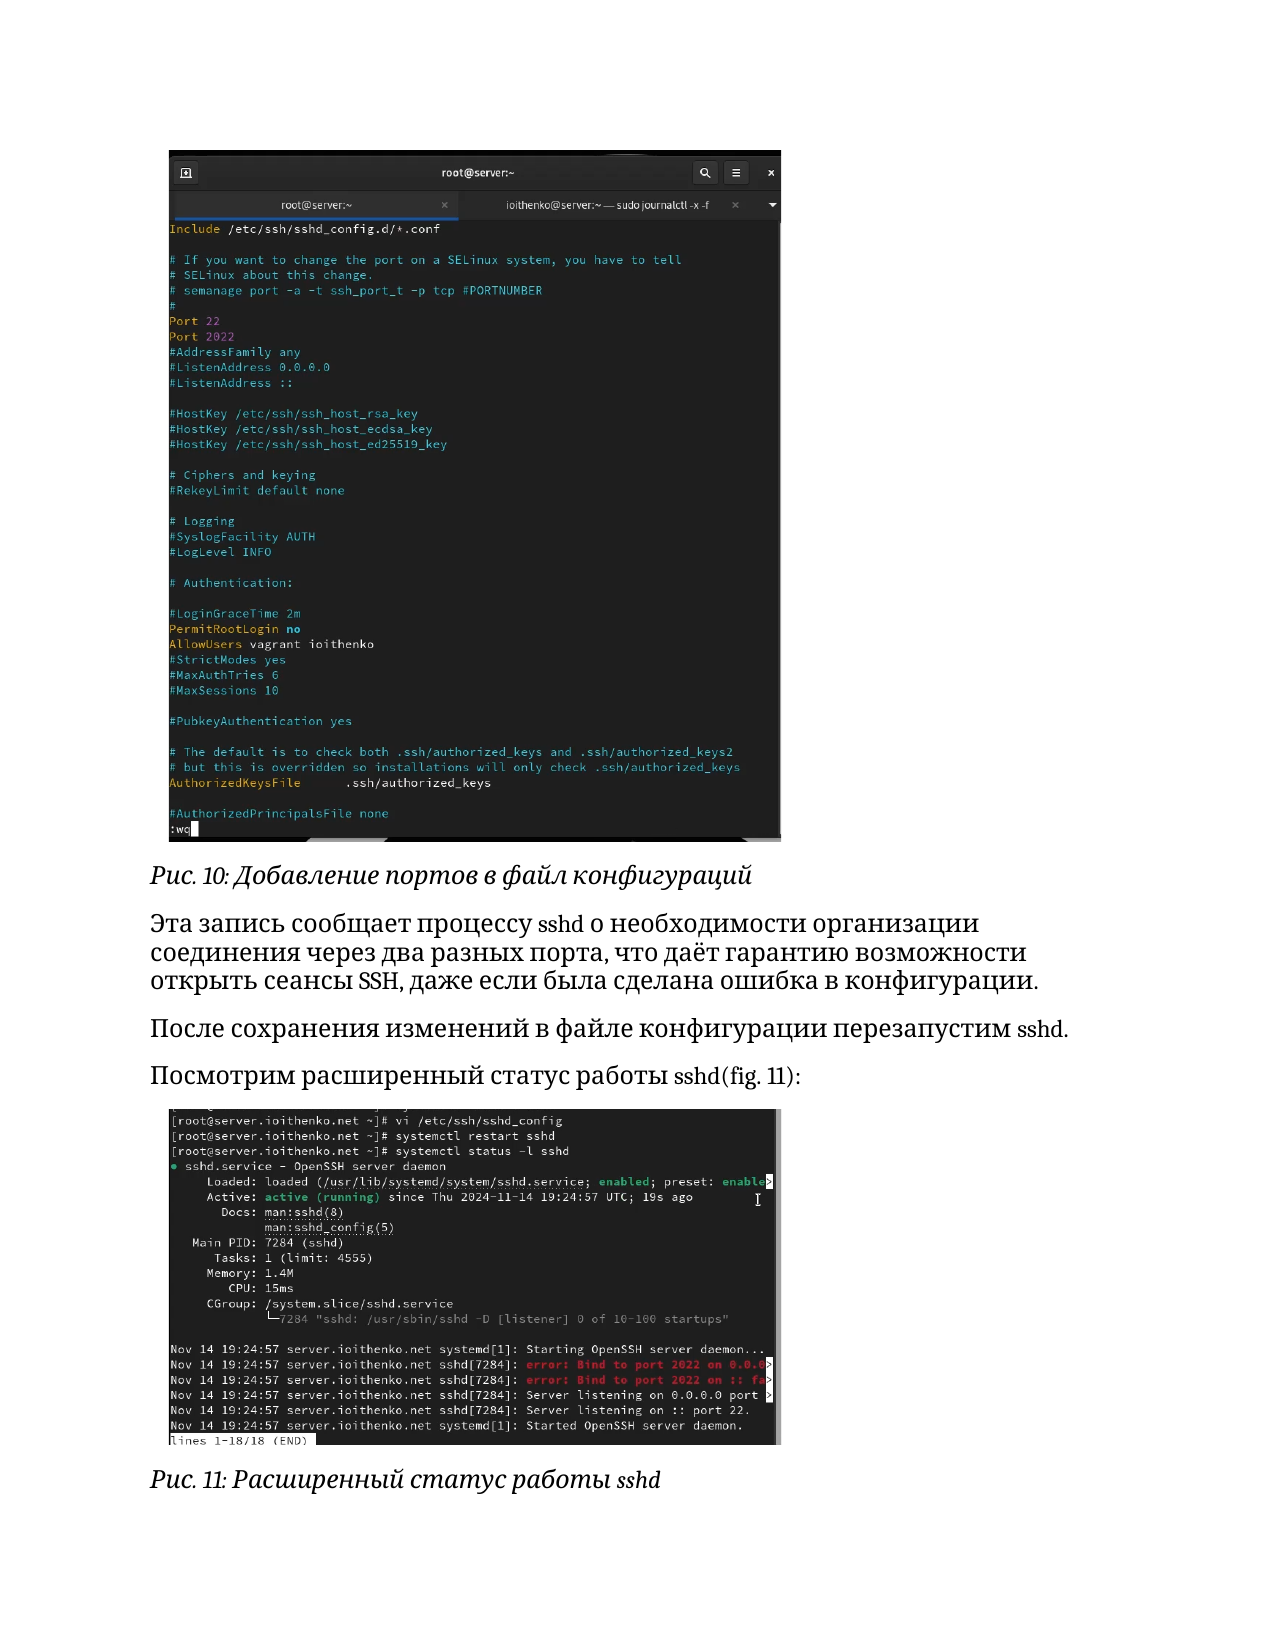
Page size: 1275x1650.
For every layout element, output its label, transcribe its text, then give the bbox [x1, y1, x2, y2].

text После сохранения изменений в файле конфигурации перезапустим sshd. [150, 1015, 1125, 1043]
text Рис. 10: Добавление портов в файл конфигураций [150, 862, 1125, 891]
text Посмотрим расширенный статус работы sshd(fig. 11): [150, 1062, 1125, 1091]
picture [168, 1109, 782, 1445]
picture [168, 150, 782, 842]
text Рис. 11: Расширенный статус работы sshd [150, 1466, 1125, 1494]
text Эта запись сообщает процессу sshd о необходимости организации соединения через два разных порта, что даёт гарантию возможности открыть сеансы SSH, даже если была сделана ошибка в конфигурации. [150, 910, 1125, 996]
